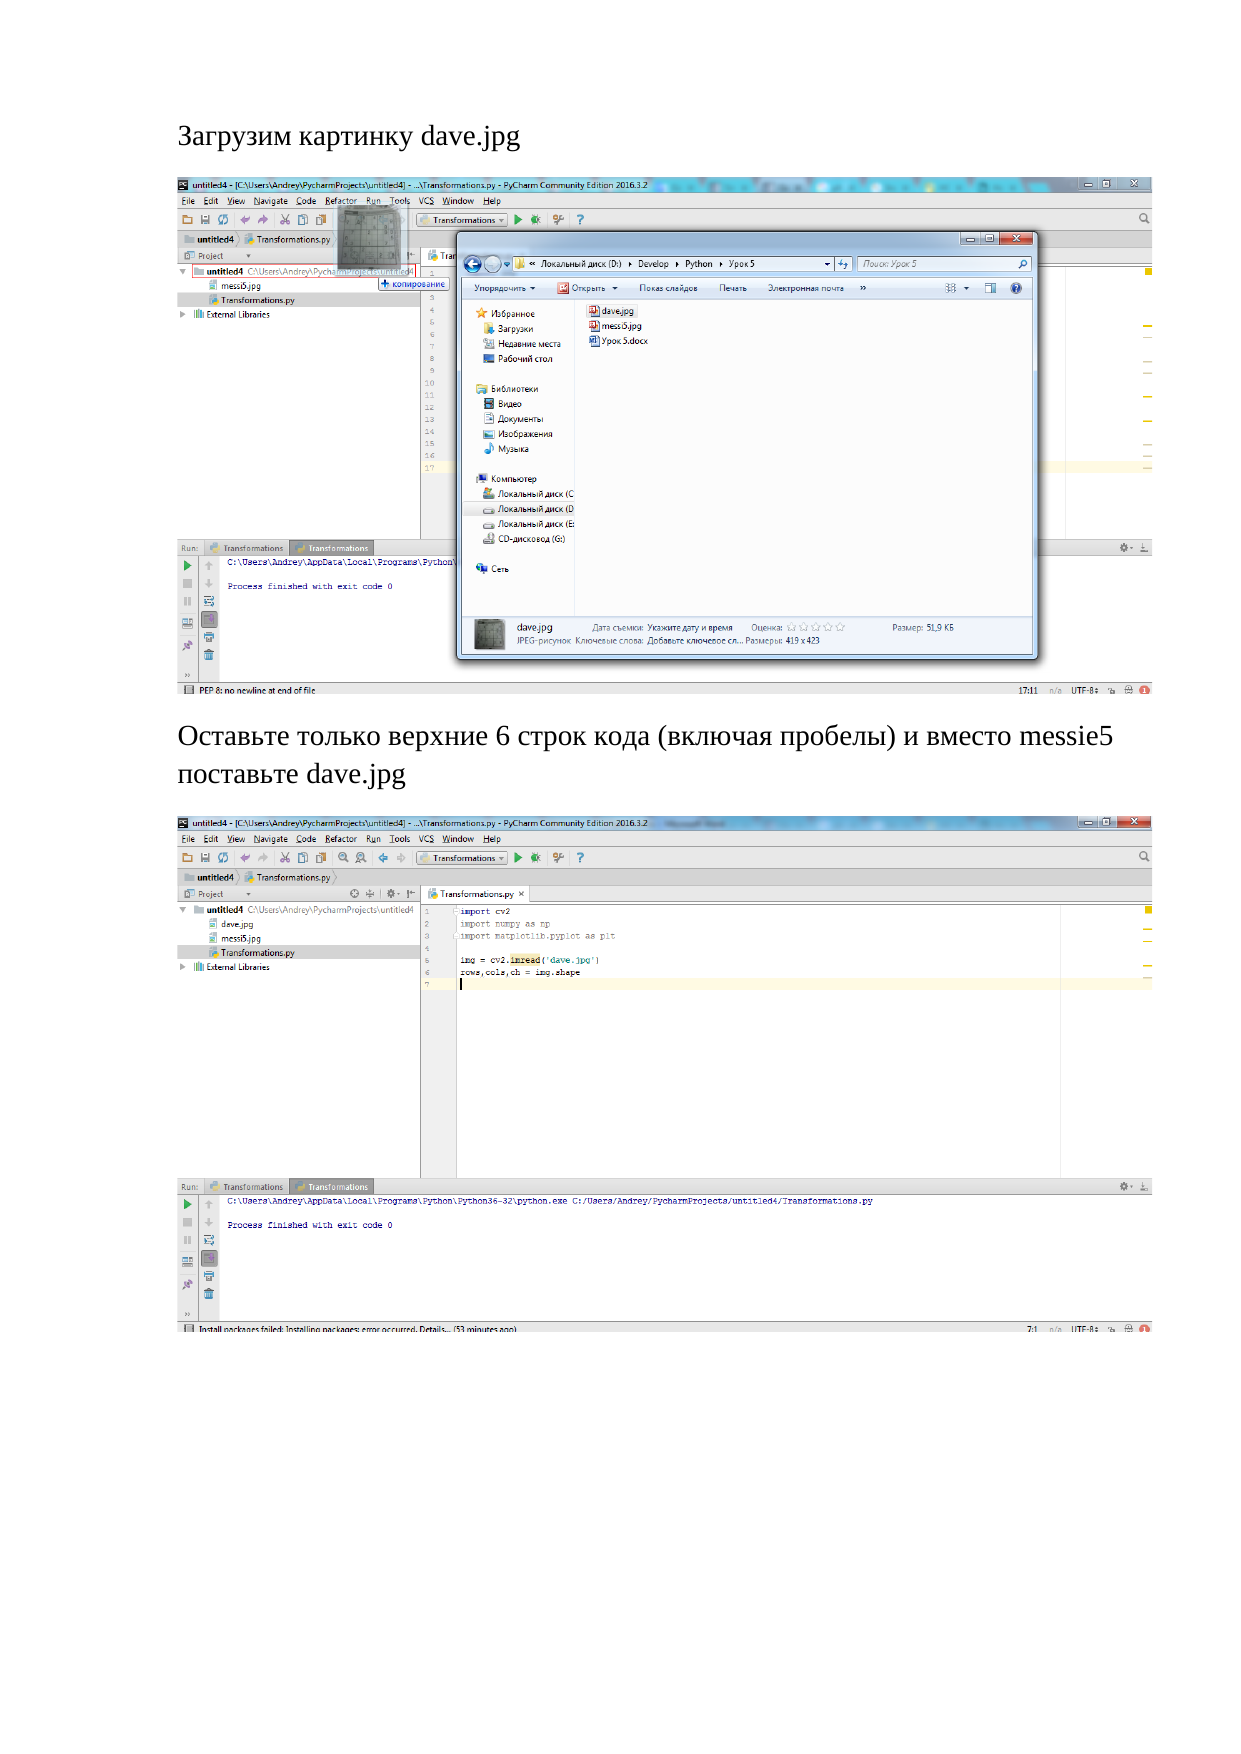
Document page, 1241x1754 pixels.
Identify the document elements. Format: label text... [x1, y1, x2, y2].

text Оставьте только верхние 6 строк кода (включая пробелы) и вместо messie5 поставьте dave.jpg [177, 718, 1152, 790]
picture [177, 816, 1153, 1332]
picture [177, 177, 1153, 694]
text Загрузим картинку dave.jpg [177, 118, 1152, 152]
